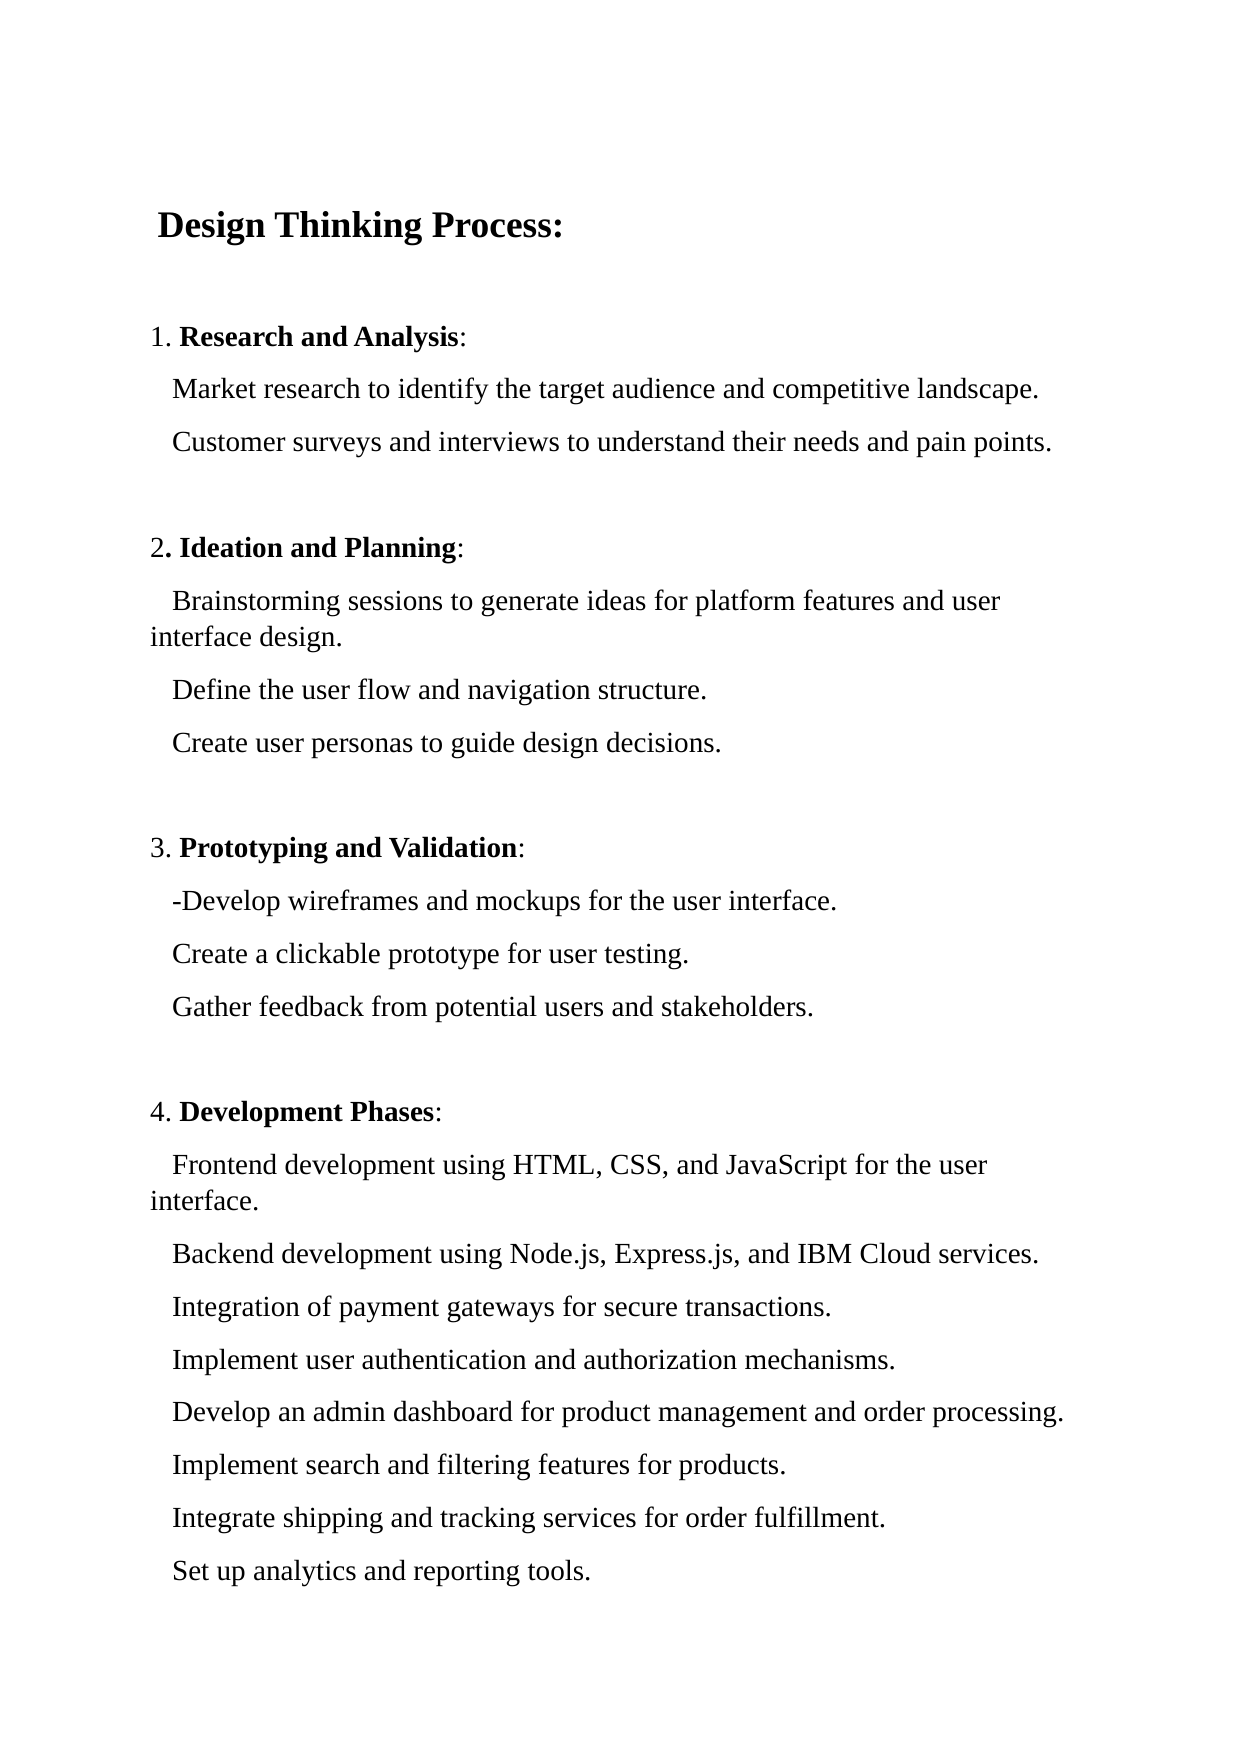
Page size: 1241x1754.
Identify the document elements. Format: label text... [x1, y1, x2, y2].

text 3. Prototyping and Validation: [150, 830, 1090, 864]
text 1. Research and Analysis: [150, 319, 1090, 352]
text Create a clickable prototype for user testing. [150, 936, 1090, 969]
text Backend development using Node.js, Express.js, and IBM Cloud services. [150, 1236, 1090, 1270]
text Brainstorming sessions to generate ideas for platform features and user interface design. [150, 583, 1090, 653]
text Integration of payment gateways for secure transactions. [150, 1289, 1090, 1322]
text Create user personas to guide design decisions. [150, 725, 1090, 758]
text Design Thinking Process: [150, 203, 1090, 246]
text 2. Ideation and Planning: [150, 530, 1090, 564]
text Implement search and filtering features for products. [150, 1447, 1090, 1481]
text Define the user flow and navigation structure. [150, 672, 1090, 705]
text Set up analytics and reporting tools. [150, 1553, 1090, 1587]
text Customer surveys and interviews to understand their needs and pain points. [150, 424, 1090, 458]
text Frontend development using HTML, CSS, and JavaScript for the user interface. [150, 1147, 1090, 1217]
text Develop an admin dashboard for product management and order processing. [150, 1394, 1090, 1428]
text Gather feedback from potential users and stakeholders. [150, 989, 1090, 1022]
text 4. Development Phases: [150, 1094, 1090, 1128]
text Market research to identify the target audience and competitive landscape. [150, 372, 1090, 405]
text Integrate shipping and tracking services for order fulfillment. [150, 1500, 1090, 1534]
text Implement user authentication and authorization mechanisms. [150, 1342, 1090, 1375]
text -Develop wireframes and mockups for the user interface. [150, 883, 1090, 917]
